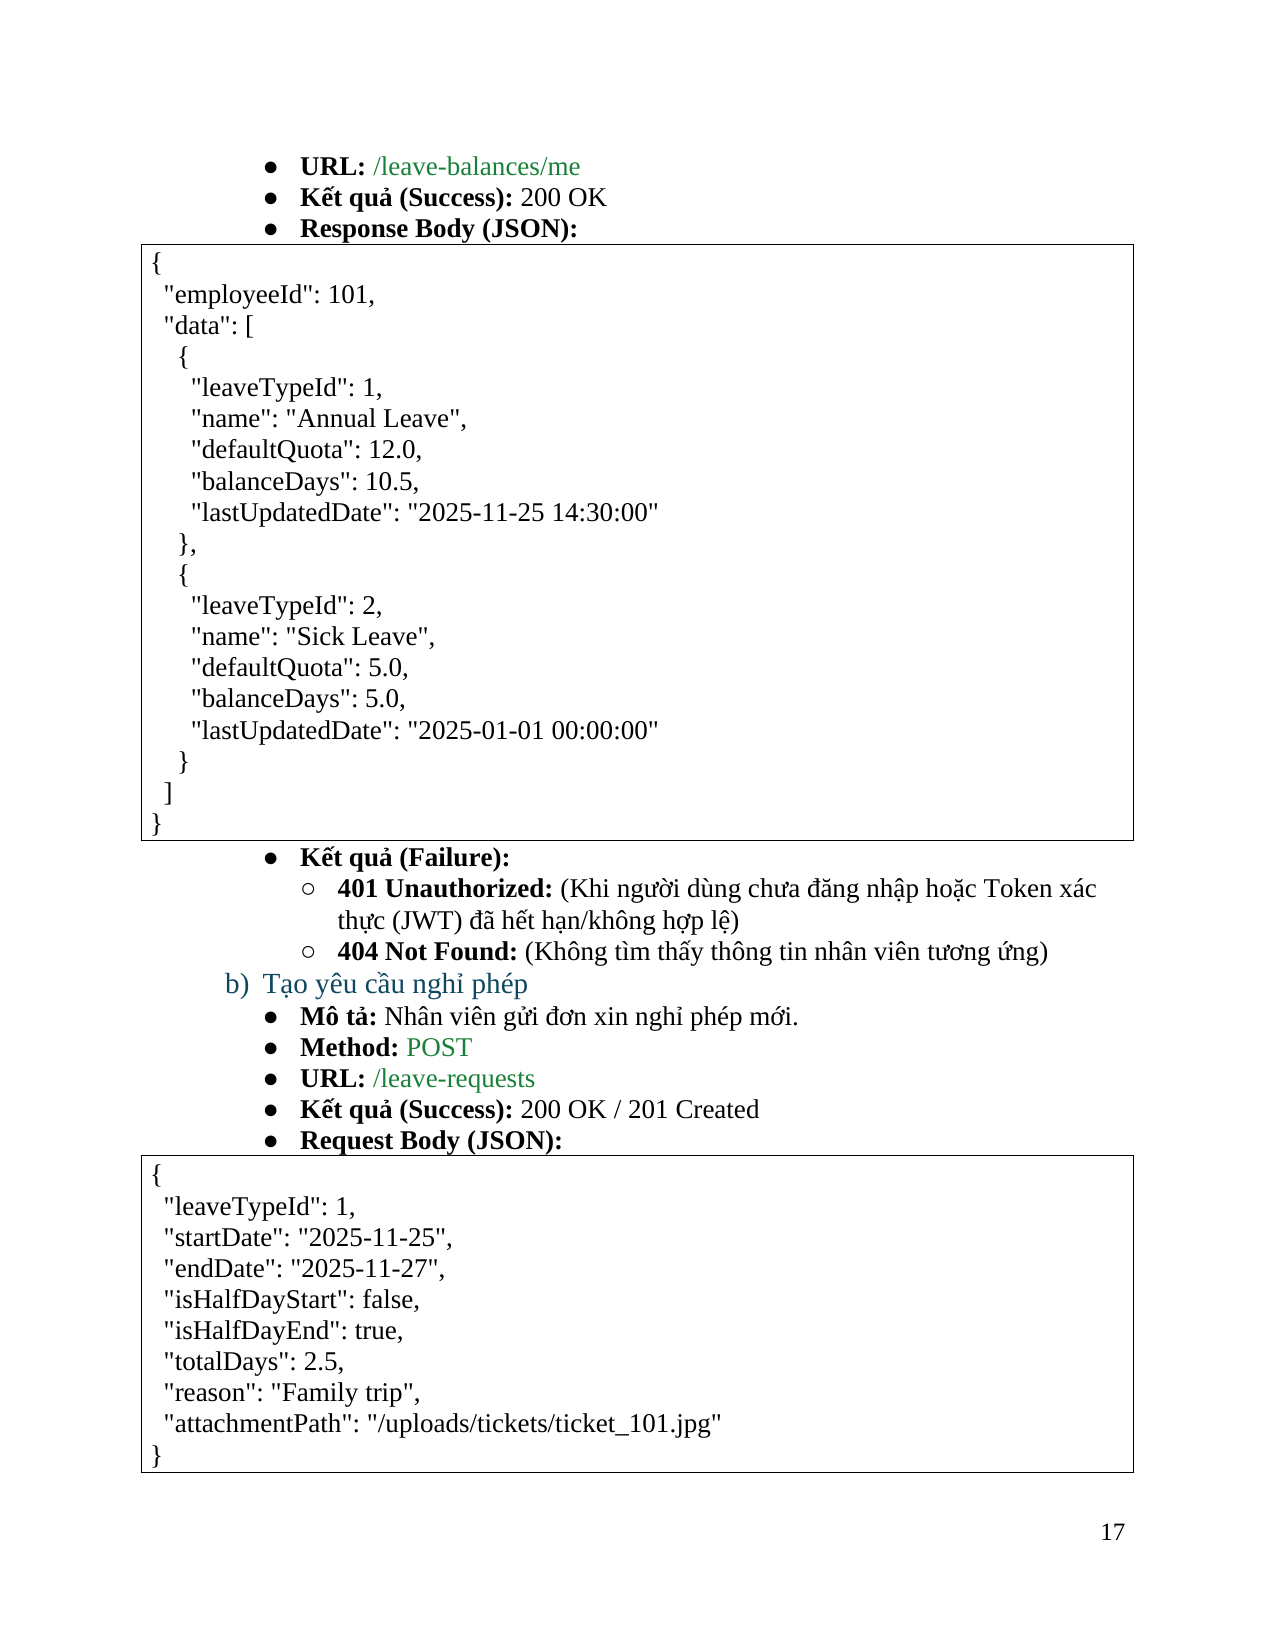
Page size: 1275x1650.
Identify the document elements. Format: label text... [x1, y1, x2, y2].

text "employeeId": 101, [150, 278, 1125, 309]
list Kết quả (Success): 200 OK / 201 Created [262, 1093, 1125, 1124]
text { [150, 558, 1125, 589]
text "balanceDays": 5.0, [150, 683, 1125, 714]
text "totalDays": 2.5, [150, 1345, 1125, 1376]
list Kết quả (Success): 200 OK [262, 181, 1125, 212]
text } [150, 745, 1125, 776]
list 401 Unauthorized: (Khi người dùng chưa đăng nhập hoặc Token xác thực (JWT) đã hết hạn/không hợp lệ) [300, 873, 1125, 935]
text }, [150, 527, 1125, 558]
list Kết quả (Failure): [262, 841, 1125, 873]
text "defaultQuota": 12.0, [150, 433, 1125, 464]
text } [142, 1436, 1133, 1472]
list Request Body (JSON): [262, 1124, 1125, 1155]
text { [142, 245, 1133, 278]
text } [142, 804, 1133, 840]
text "data": [ [150, 309, 1125, 340]
list Mô tả: Nhân viên gửi đơn xin nghỉ phép mới. [262, 999, 1125, 1031]
list 404 Not Found: (Không tìm thấy thông tin nhân viên tương ứng) [300, 935, 1125, 966]
text "lastUpdatedDate": "2025-11-25 14:30:00" [150, 496, 1125, 527]
text "attachmentPath": "/uploads/tickets/ticket_101.jpg" [150, 1408, 1125, 1436]
text "isHalfDayEnd": true, [150, 1314, 1125, 1345]
text "reason": "Family trip", [150, 1376, 1125, 1408]
list URL: /leave-balances/me [262, 150, 1125, 181]
text "name": "Annual Leave", [150, 402, 1125, 433]
text "startDate": "2025-11-25", [150, 1221, 1125, 1252]
list Response Body (JSON): [262, 212, 1125, 243]
text "name": "Sick Leave", [150, 620, 1125, 651]
list URL: /leave-requests [262, 1062, 1125, 1093]
text "leaveTypeId": 1, [150, 371, 1125, 402]
text "defaultQuota": 5.0, [150, 651, 1125, 683]
text { [150, 340, 1125, 371]
text "isHalfDayStart": false, [150, 1283, 1125, 1314]
text "endDate": "2025-11-27", [150, 1252, 1125, 1283]
text "leaveTypeId": 2, [150, 589, 1125, 620]
text ] [150, 776, 1125, 804]
text "leaveTypeId": 1, [150, 1189, 1125, 1221]
subtitle Tạo yêu cầu nghỉ phép [225, 966, 1125, 999]
list Method: POST [262, 1031, 1125, 1062]
text "balanceDays": 10.5, [150, 464, 1125, 496]
text "lastUpdatedDate": "2025-01-01 00:00:00" [150, 714, 1125, 745]
text { [142, 1156, 1133, 1189]
